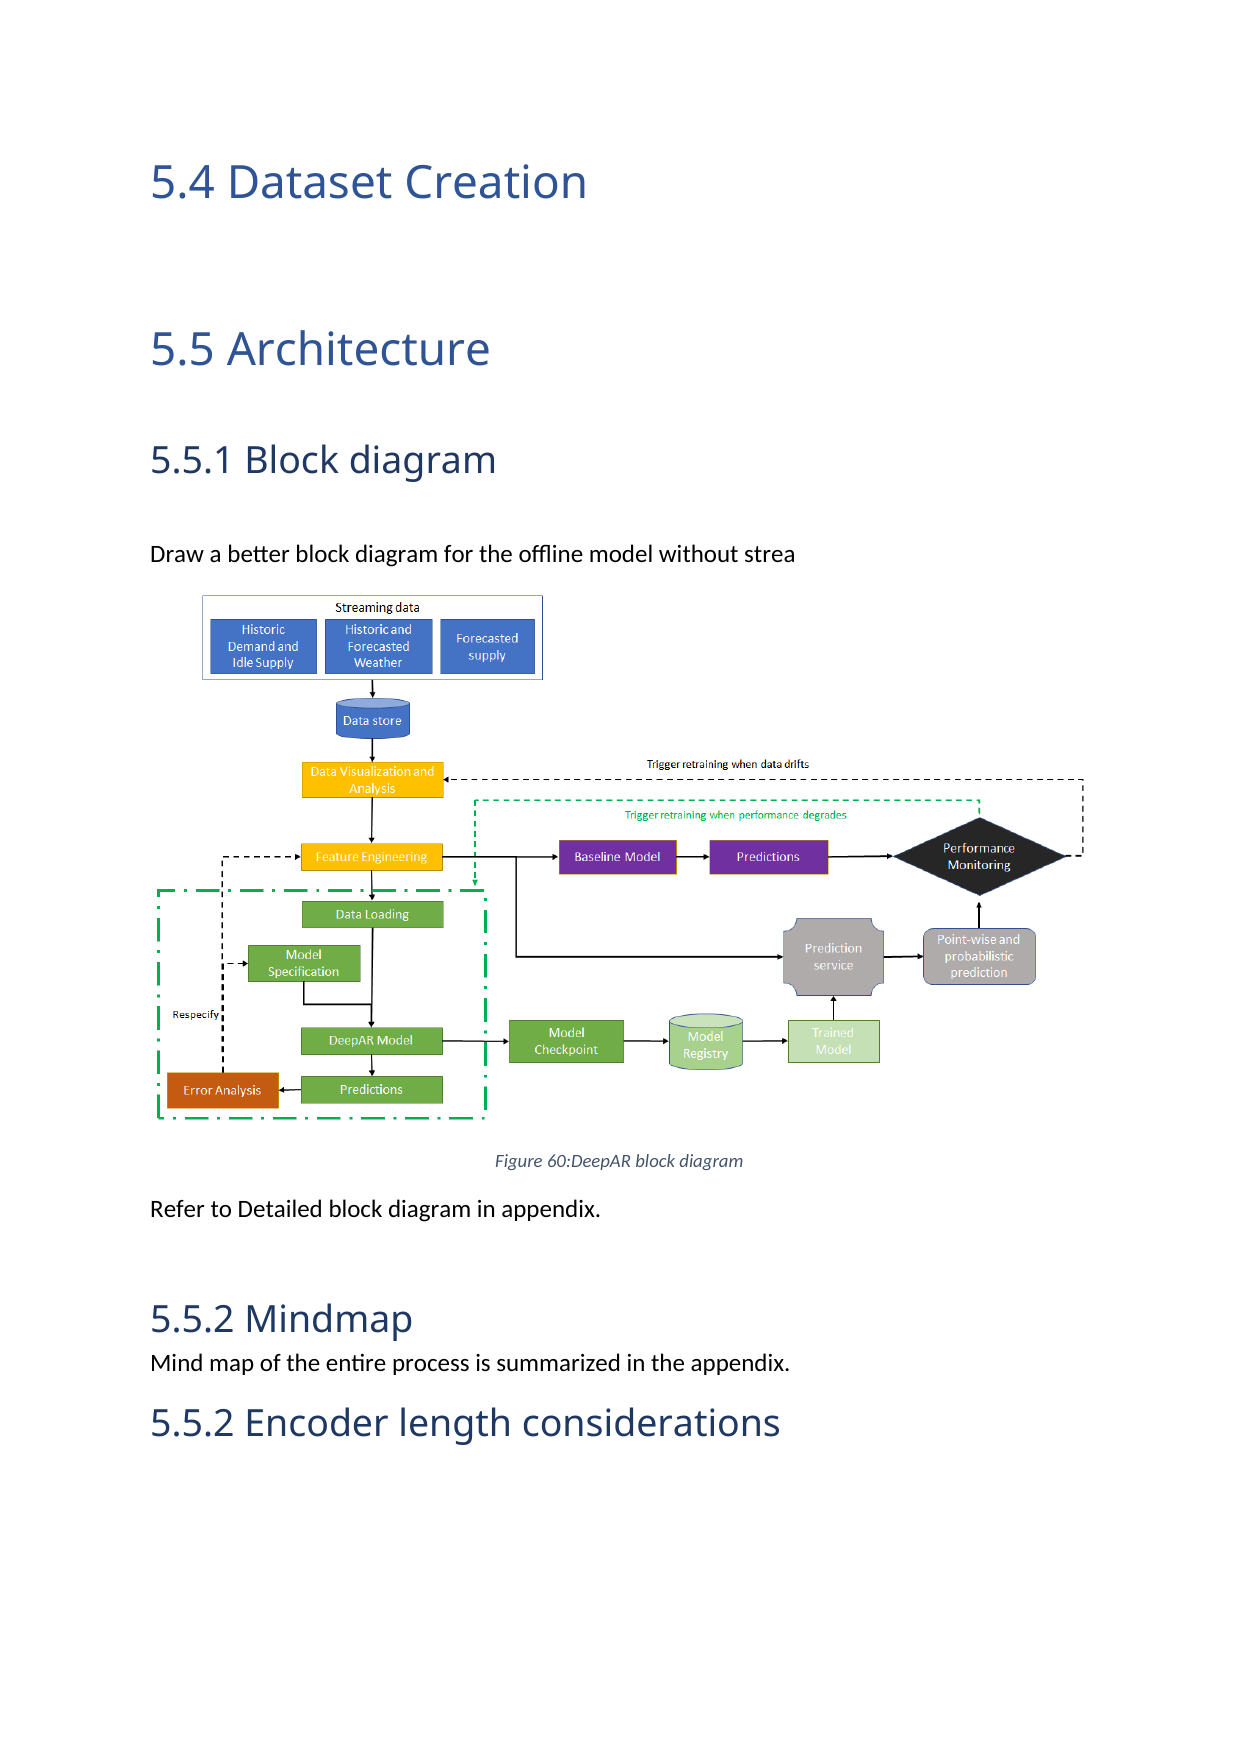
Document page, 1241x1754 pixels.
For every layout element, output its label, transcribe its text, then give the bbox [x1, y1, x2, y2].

subtitle 5.4 Dataset Creation [150, 150, 1090, 212]
subtitle 5.5.2 Mindmap [150, 1292, 1090, 1343]
subtitle 5.5.2 Encoder length considerations [150, 1397, 1090, 1448]
picture [150, 587, 1091, 1131]
subtitle 5.5.1 Block diagram [150, 433, 1090, 484]
text Draw a better block diagram for the offline model without strea [150, 538, 1090, 568]
subtitle 5.5 Architecture [150, 316, 1090, 379]
text Mind map of the entire process is summarized in the appendix. [150, 1347, 1090, 1378]
text Refer to Detailed block diagram in appendix. [150, 1193, 1090, 1223]
text Figure 60:DeepAR block diagram [150, 1149, 1090, 1172]
